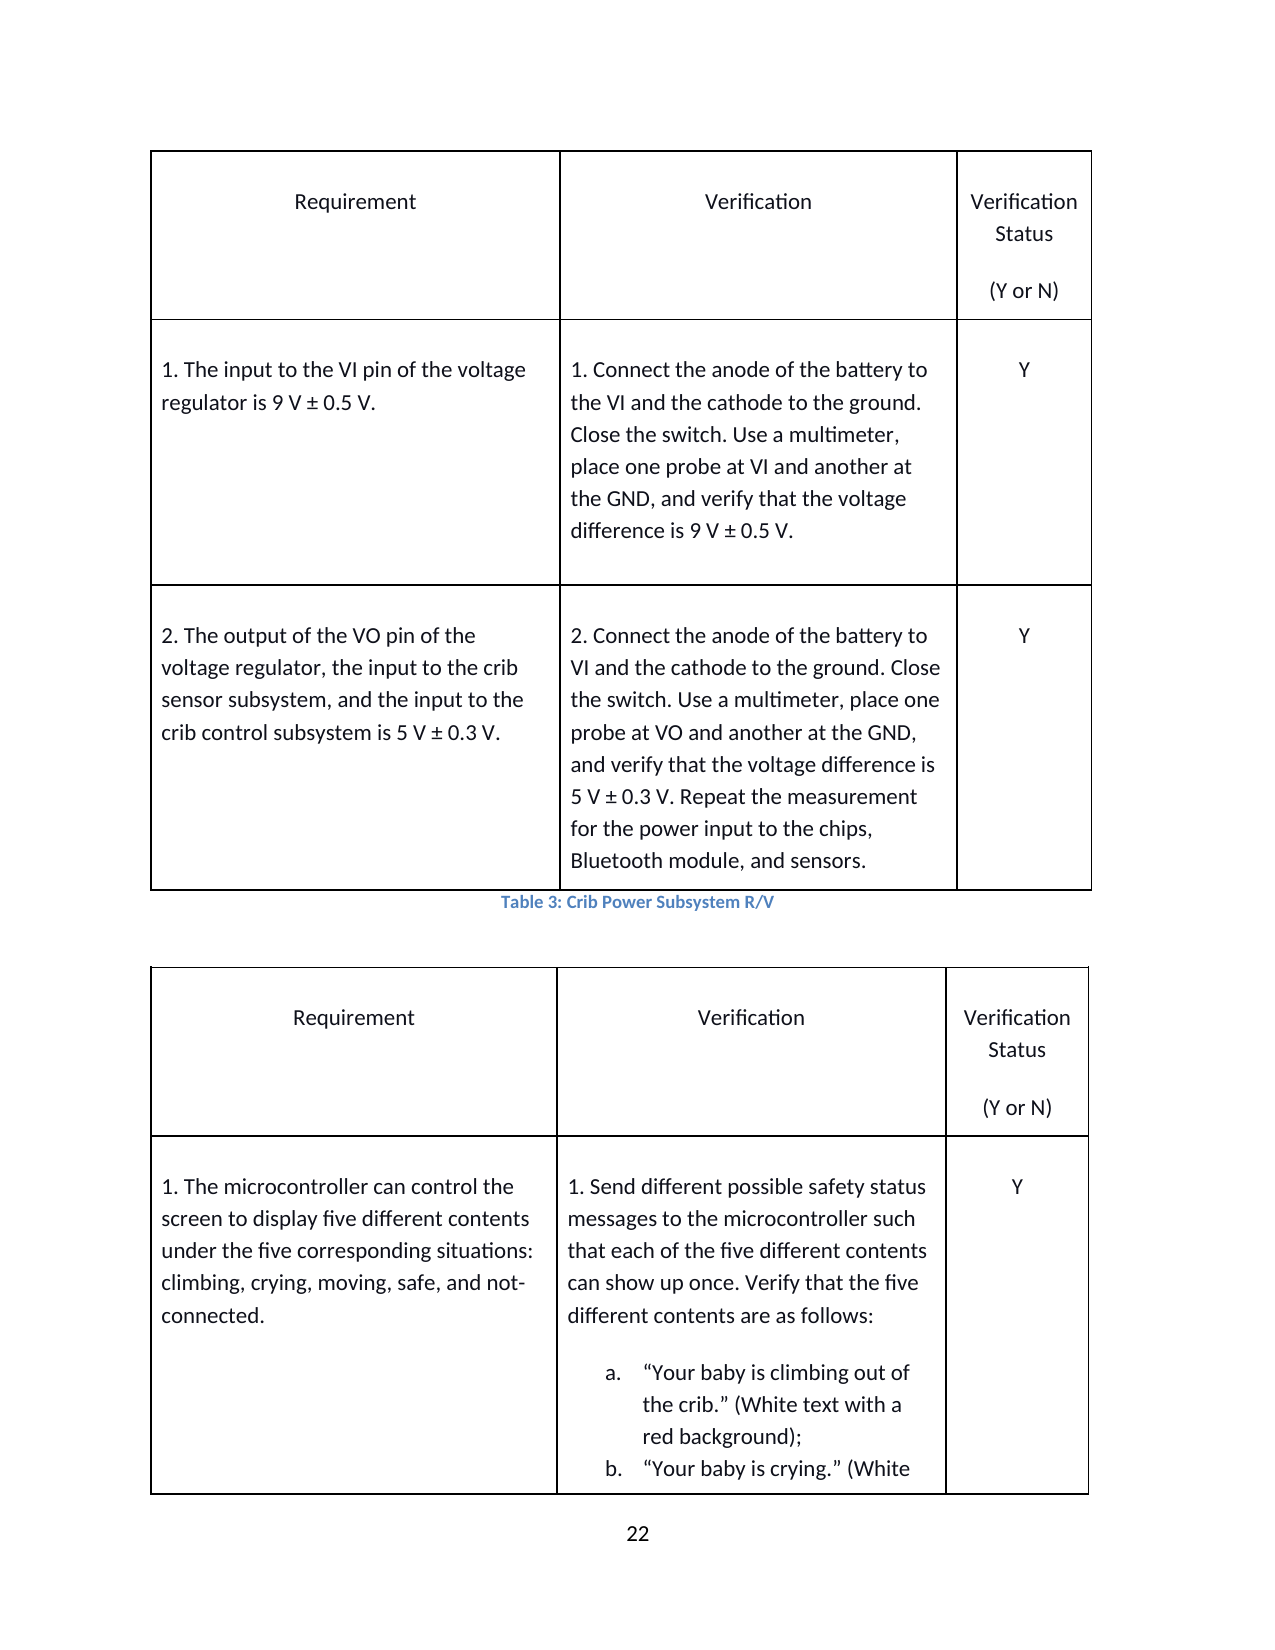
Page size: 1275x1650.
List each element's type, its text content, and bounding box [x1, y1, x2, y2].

table_cell Y [958, 320, 1091, 584]
table_header Verification Status (Y or N) [958, 152, 1091, 319]
table_header Verification Status (Y or N) [947, 968, 1088, 1135]
table_header Requirement [152, 968, 556, 1135]
text Table 3: Crib Power Subsystem R/V [150, 890, 1125, 913]
table_cell 2. The output of the VO pin of the voltage regulator, the input to the crib sensor subsystem, and the input to the crib control subsystem is 5 V ± 0.3 V. [152, 586, 559, 889]
table_header Verification [558, 968, 945, 1135]
table_header Verification [561, 152, 956, 319]
table_cell Y [947, 1137, 1088, 1493]
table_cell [558, 1137, 945, 1493]
table_header Requirement [152, 152, 559, 319]
table_cell 2. Connect the anode of the battery to VI and the cathode to the ground. Close the switch. Use a multimeter, place one probe at VO and another at the GND, and verify that the voltage difference is 5 V ± 0.3 V. Repeat the measurement for the power input to the chips, Bluetooth module, and sensors. [561, 586, 956, 889]
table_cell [152, 1137, 556, 1493]
table_cell Y [958, 586, 1091, 889]
table_cell 1. Connect the anode of the battery to the VI and the cathode to the ground. Close the switch. Use a multimeter, place one probe at VI and another at the GND, and verify that the voltage difference is 9 V ± 0.5 V. [561, 320, 956, 584]
table_cell 1. The input to the VI pin of the voltage regulator is 9 V ± 0.5 V. [152, 320, 559, 584]
